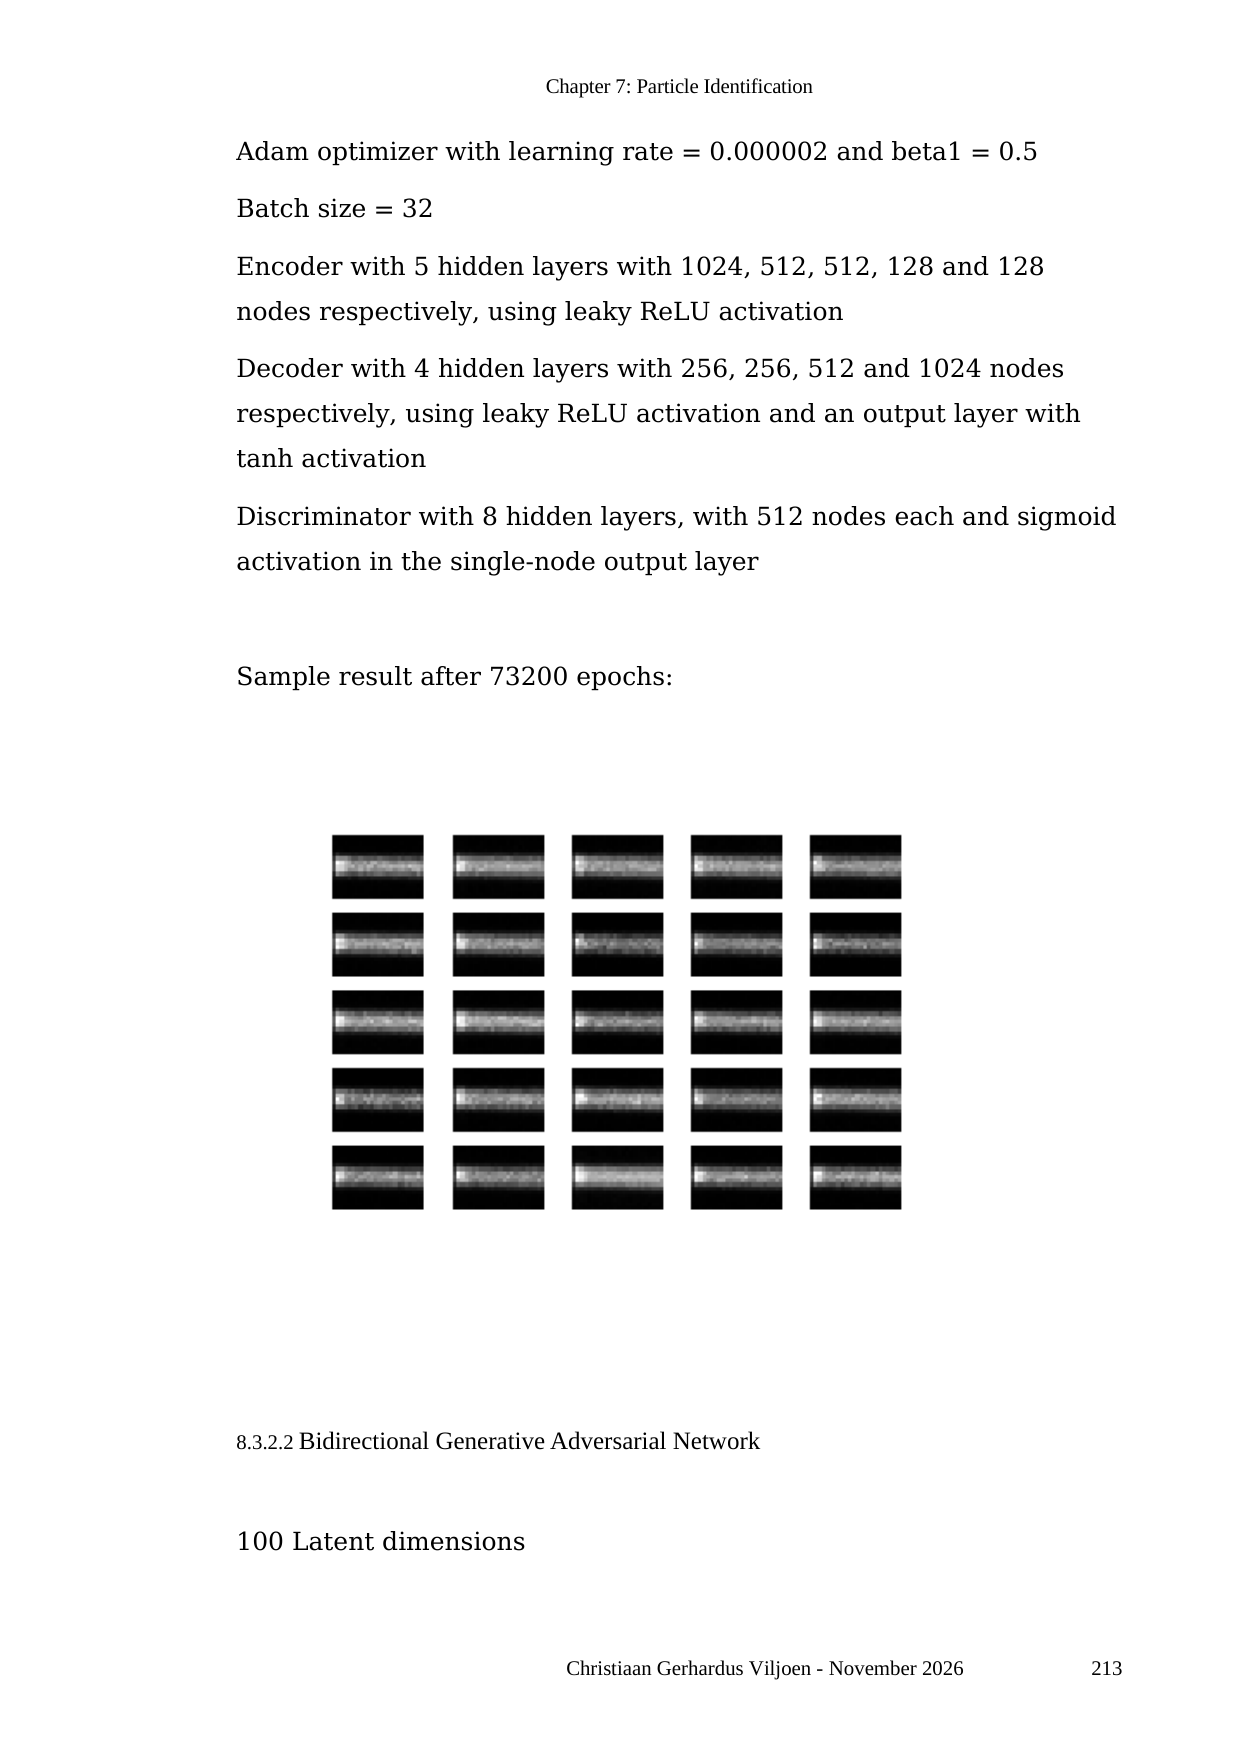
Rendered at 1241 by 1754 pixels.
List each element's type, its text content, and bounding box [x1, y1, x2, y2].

text Sample result after 73200 epochs: [236, 660, 1122, 690]
picture [236, 775, 980, 1272]
text Adam optimizer with learning rate = 0.000002 and beta1 = 0.5 [236, 135, 1122, 165]
text Batch size = 32 [236, 193, 1122, 223]
text Encoder with 5 hidden layers with 1024, 512, 512, 128 and 128 nodes respectively, using leaky ReLU activation [236, 250, 1122, 325]
subtitle Bidirectional Generative Adversarial Network [236, 1426, 1122, 1455]
text 100 Latent dimensions [236, 1525, 1122, 1555]
text Decoder with 4 hidden layers with 256, 256, 512 and 1024 nodes respectively, using leaky ReLU activation and an output layer with tanh activation [236, 353, 1122, 473]
text Discriminator with 8 hidden layers, with 512 nodes each and sigmoid activation in the single-node output layer [236, 500, 1122, 575]
